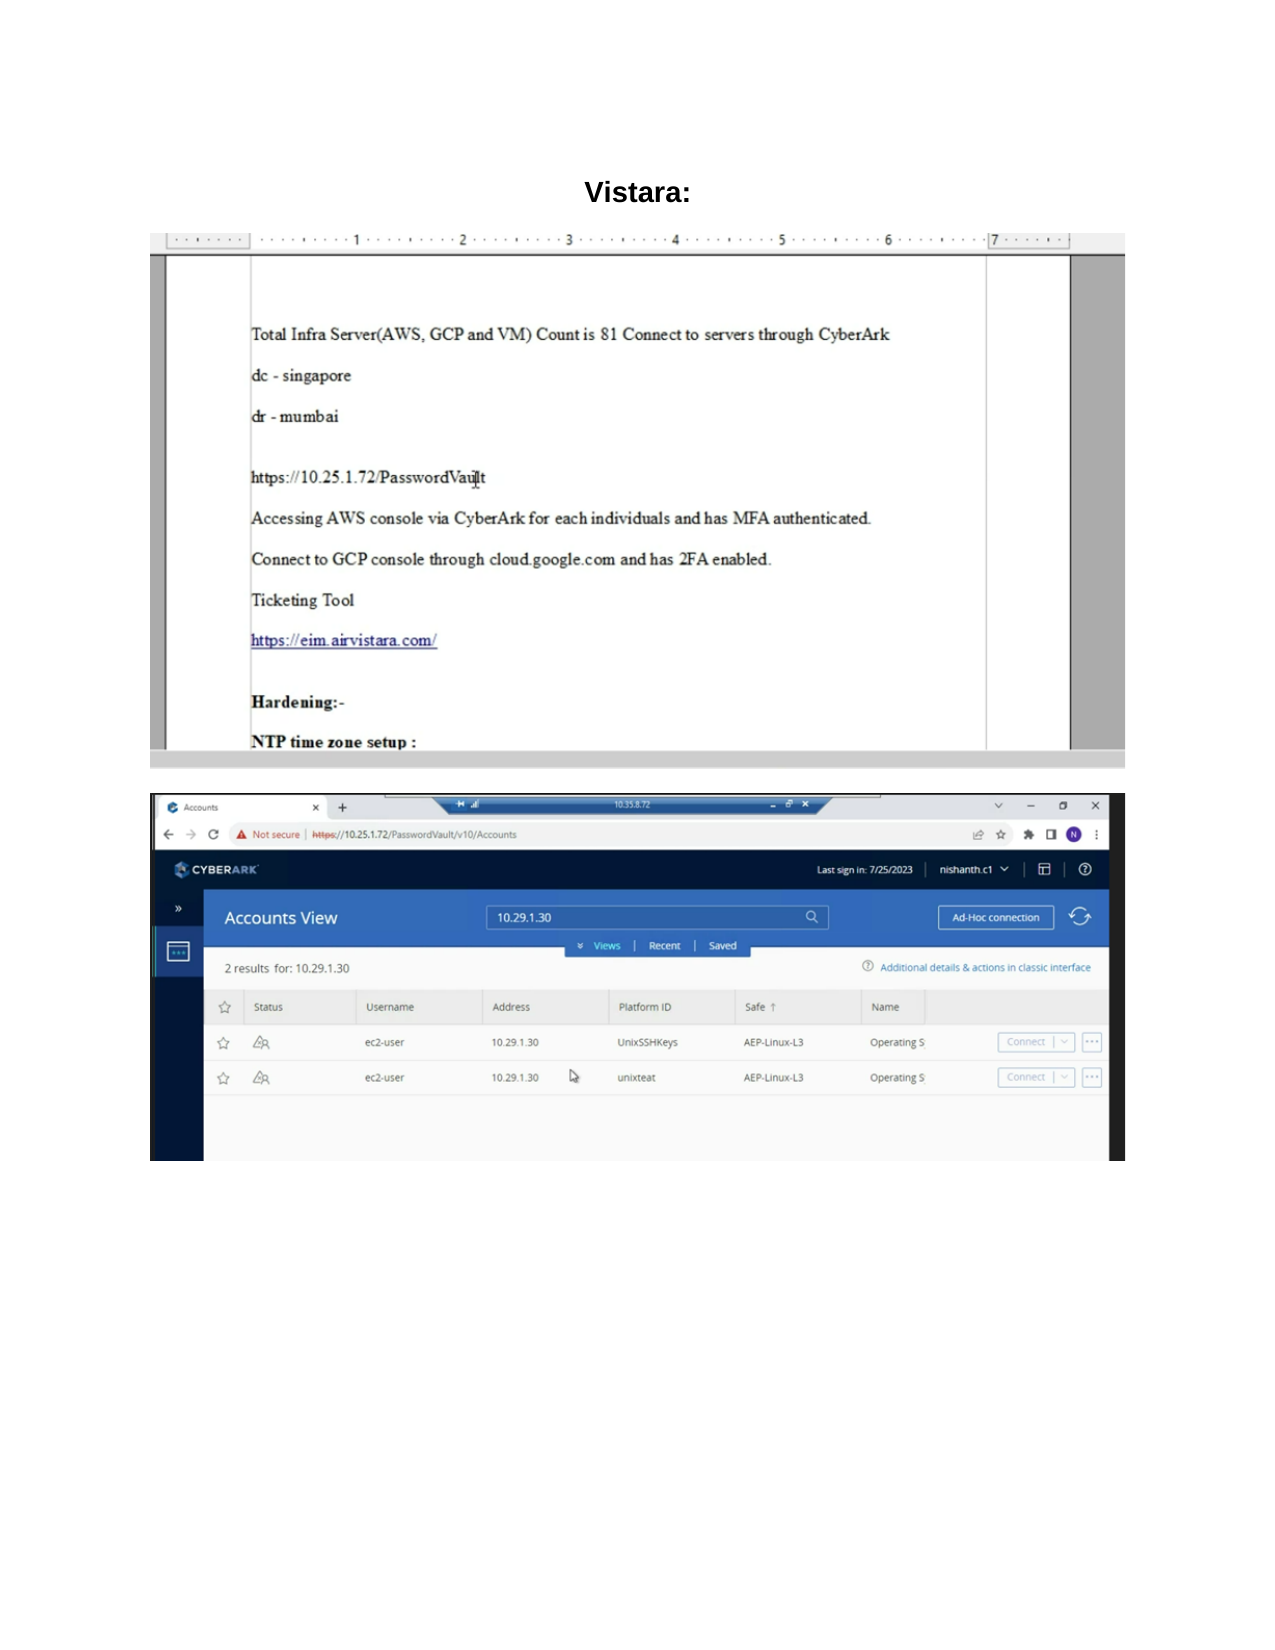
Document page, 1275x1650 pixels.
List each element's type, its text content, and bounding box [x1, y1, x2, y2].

picture [150, 793, 1125, 1161]
text Vistara: [150, 175, 1125, 208]
picture [150, 233, 1125, 769]
